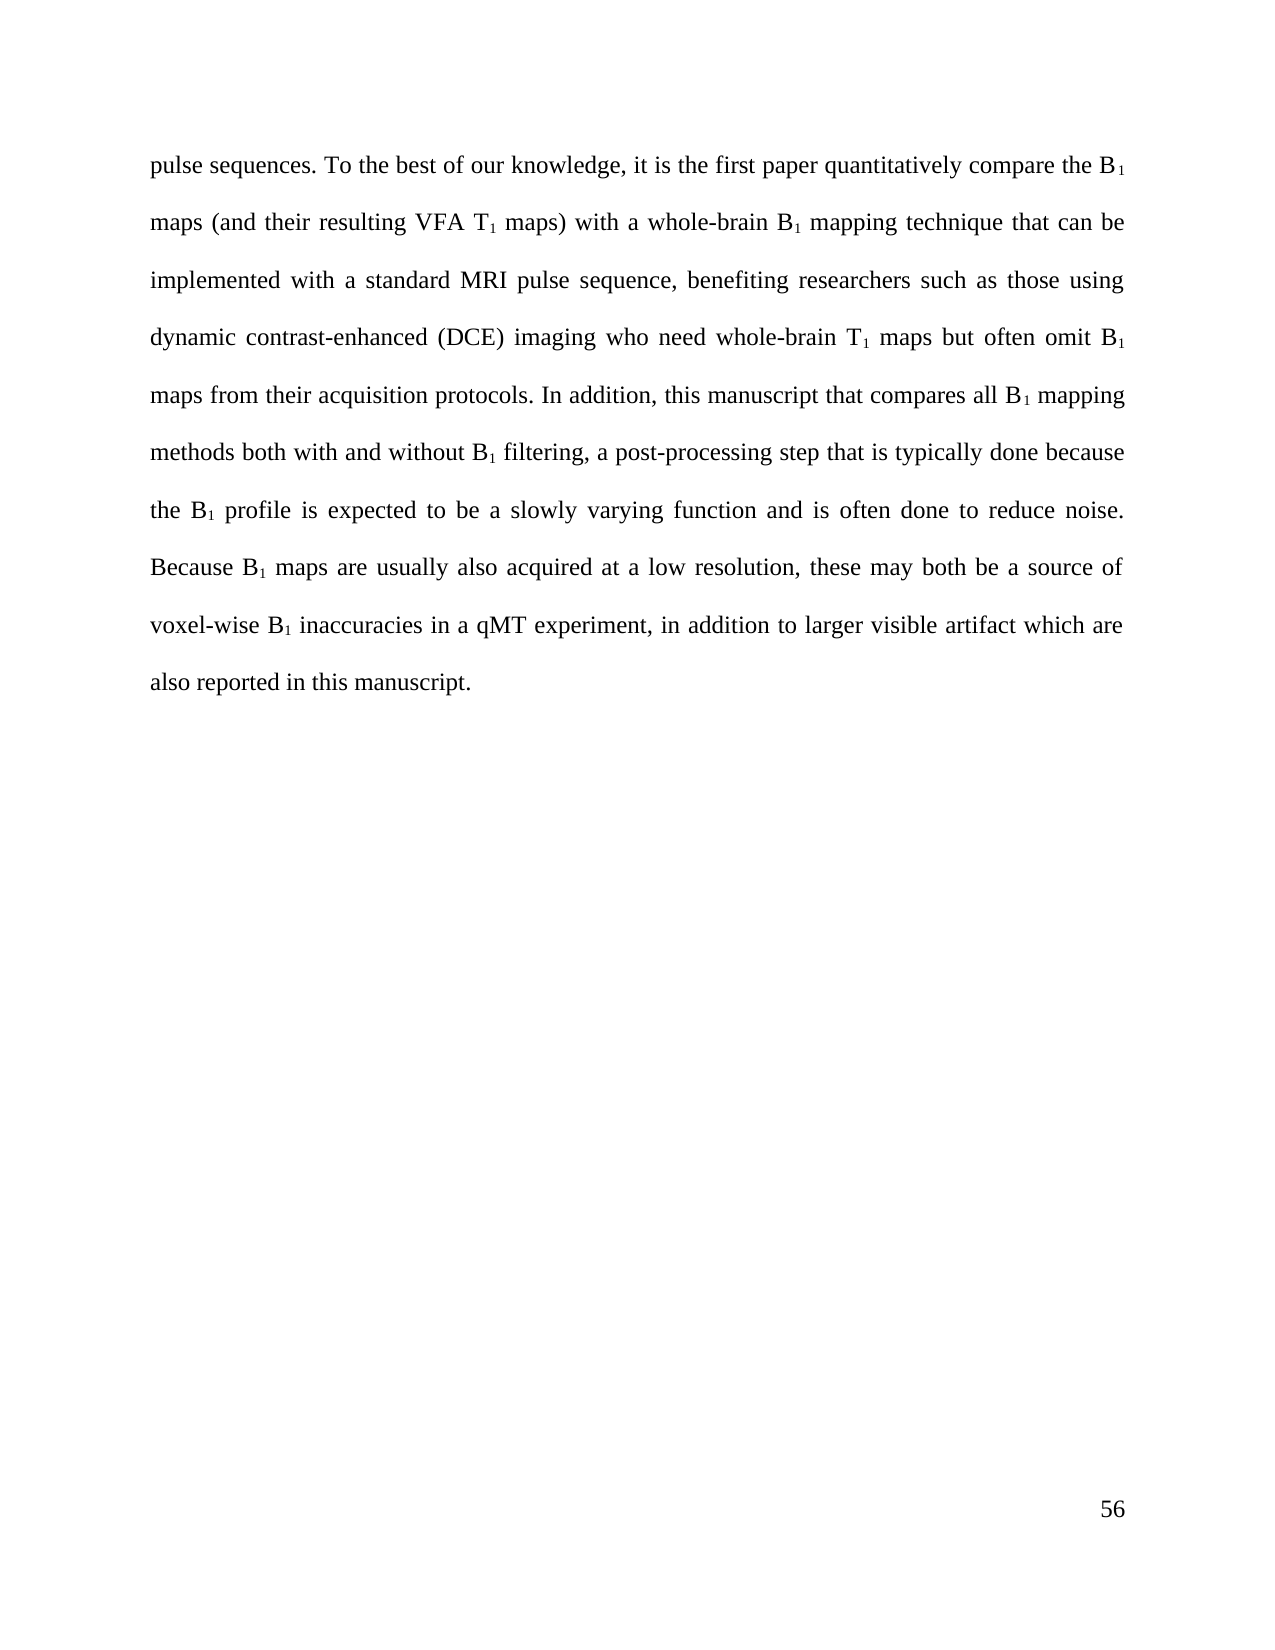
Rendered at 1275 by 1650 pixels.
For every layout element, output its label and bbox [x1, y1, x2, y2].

text [150, 150, 1125, 696]
